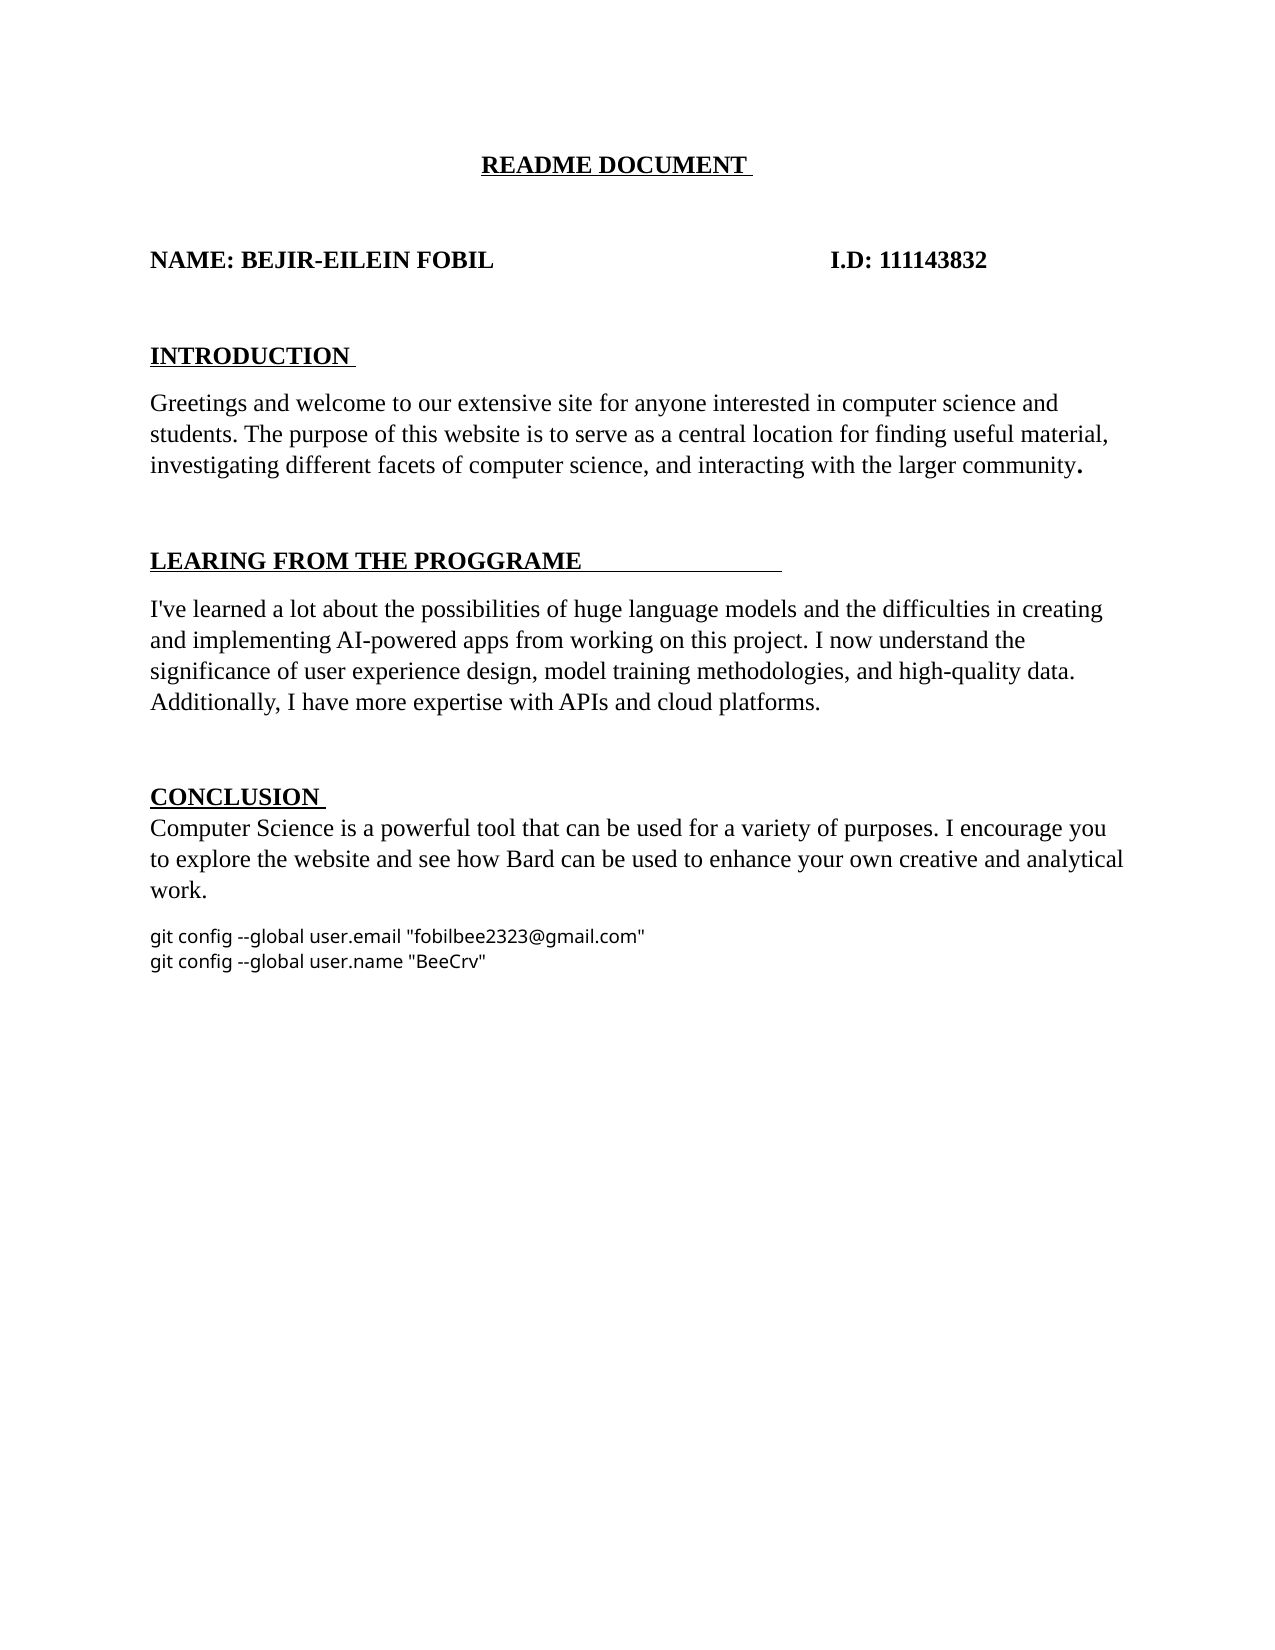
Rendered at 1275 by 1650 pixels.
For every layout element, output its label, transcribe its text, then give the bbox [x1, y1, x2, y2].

text CONCLUSION Computer Science is a powerful tool that can be used for a variety of purposes. I encourage you to explore the website and see how Bard can be used to enhance your own creative and analytical work. [150, 782, 1125, 904]
text git config --global user.email "fobilbee2323@gmail.com" [150, 923, 1125, 949]
text INTRODUCTION [150, 341, 1125, 369]
text NAME: BEJIR-EILEIN FOBIL I.D: 111143832 [150, 245, 1125, 274]
text LEARING FROM THE PROGGRAME [150, 546, 1125, 575]
text README DOCUMENT [150, 150, 1125, 179]
text Greetings and welcome to our extensive site for anyone interested in computer science and students. The purpose of this website is to serve as a central location for finding useful material, investigating different facets of computer science, and interacting with the larger community. [150, 388, 1125, 479]
text I've learned a lot about the possibilities of huge language models and the difficulties in creating and implementing AI-powered apps from working on this project. I now understand the significance of user experience design, model training methodologies, and high-quality data. Additionally, I have more expertise with APIs and cloud platforms. [150, 594, 1125, 716]
text git config --global user.name "BeeCrv" [150, 949, 1125, 974]
